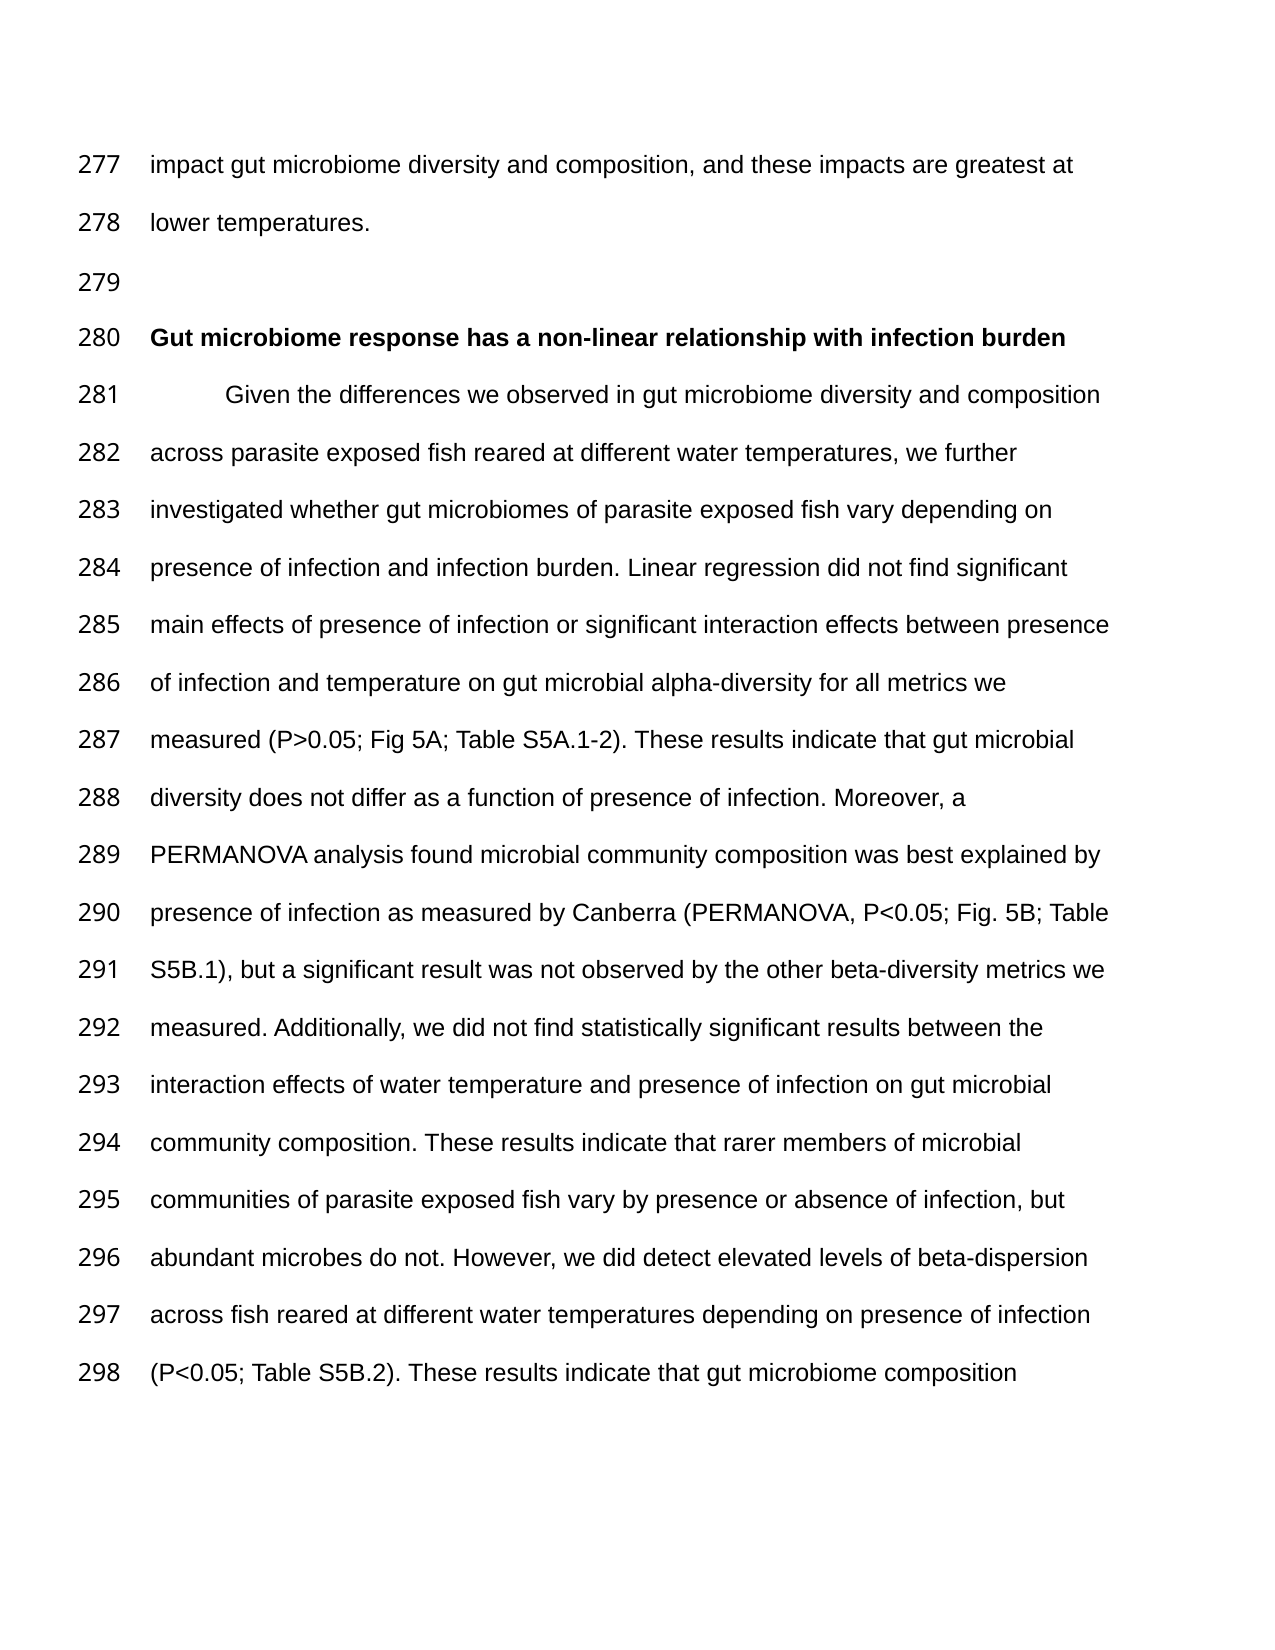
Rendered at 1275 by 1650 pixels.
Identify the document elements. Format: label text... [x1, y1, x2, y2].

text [150, 150, 1125, 236]
text Gut microbiome response has a non-linear relationship with infection burden [150, 322, 1125, 351]
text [150, 380, 1125, 1386]
